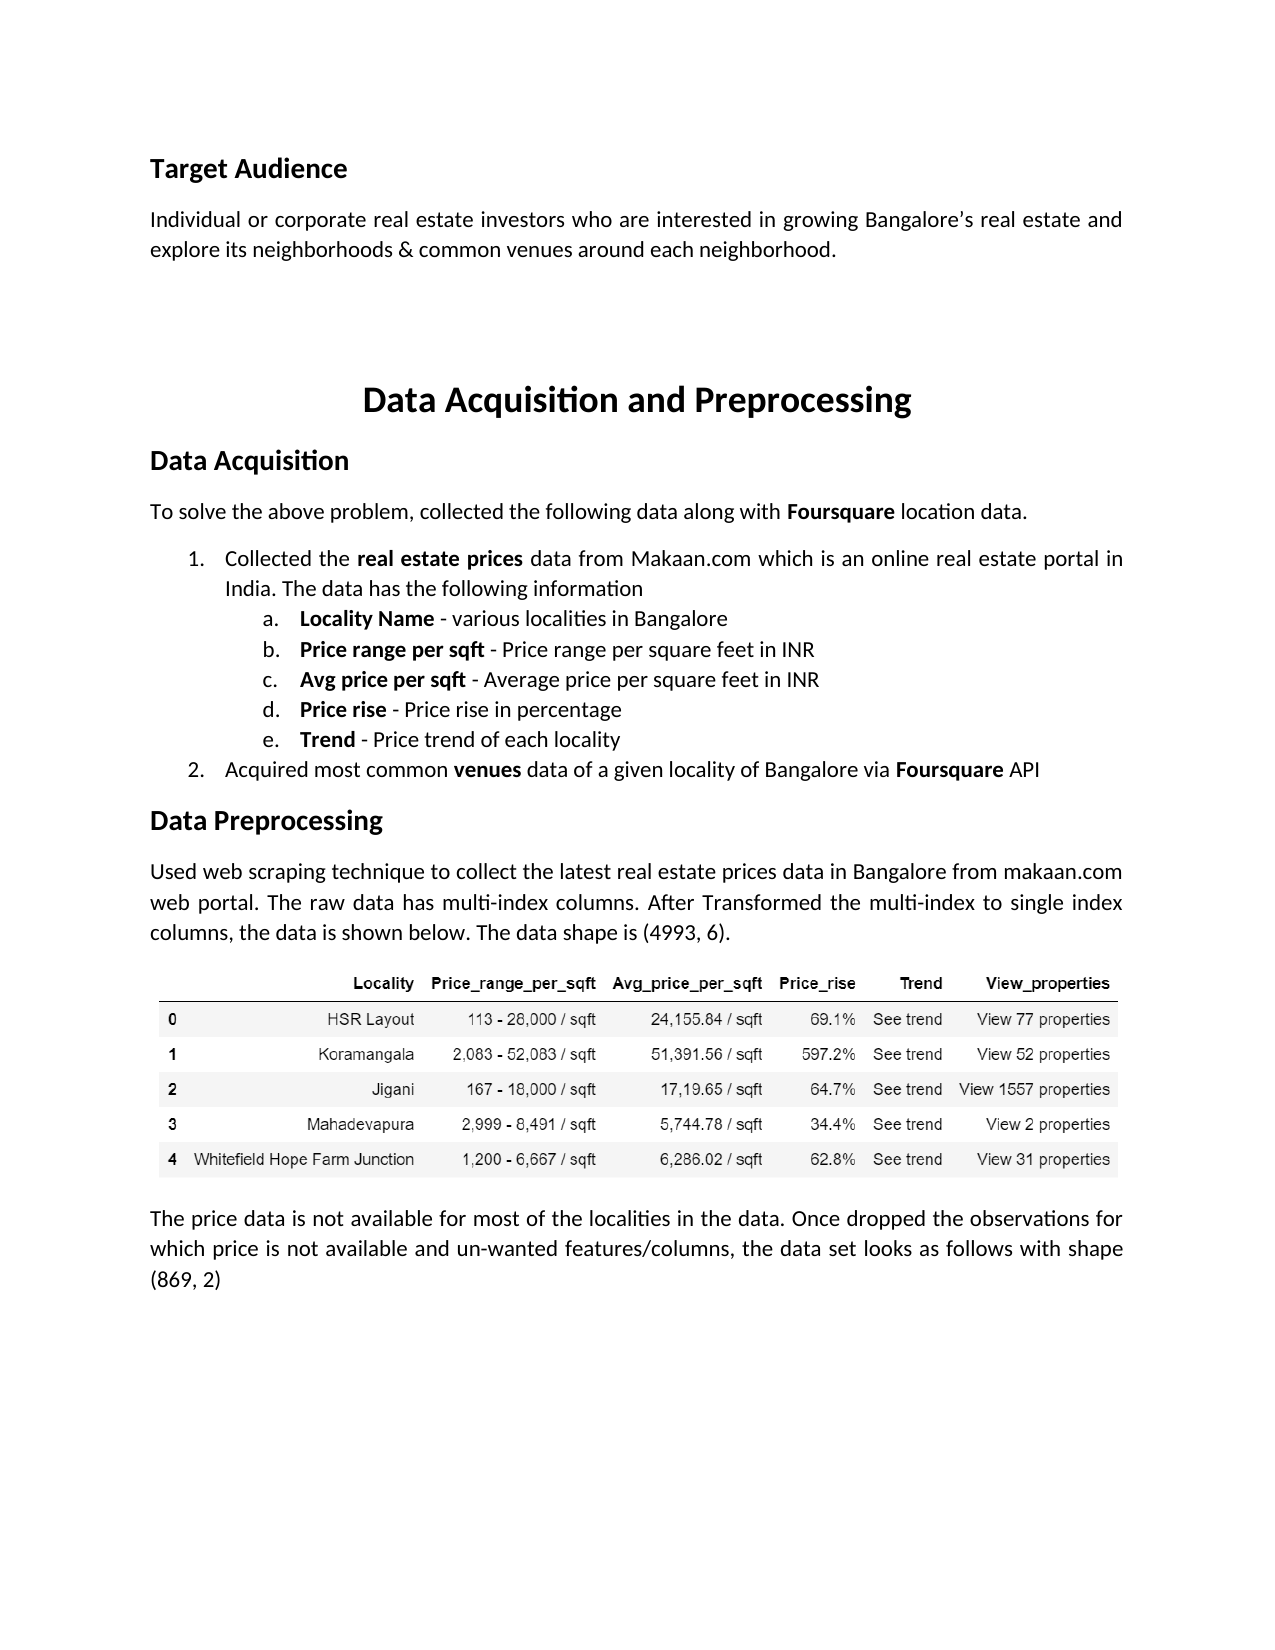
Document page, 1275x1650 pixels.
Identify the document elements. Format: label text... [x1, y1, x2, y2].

list Trend - Price trend of each locality [262, 725, 1125, 753]
list Avg price per sqft - Average price per square feet in INR [262, 665, 1125, 693]
text Data Acquisition [150, 442, 1125, 478]
text The price data is not available for most of the localities in the data. Once dropped the observations for which price is not available and un-wanted features/columns, the data set looks as follows with shape (869, 2) [150, 1204, 1125, 1293]
text To solve the above problem, collected the following data along with Foursquare location data. [150, 497, 1125, 525]
list Price rise - Price rise in percentage [262, 695, 1125, 723]
list Price range per sqft - Price range per square feet in INR [262, 635, 1125, 663]
text Data Acquisition and Preprocessing [150, 376, 1125, 422]
list Acquired most common venues data of a given locality of Bangalore via Foursquare API [187, 756, 1125, 783]
text Target Audience [150, 150, 1125, 186]
text Used web scraping technique to collect the latest real estate prices data in Bangalore from makaan.com web portal. The raw data has multi-index columns. After Transformed the multi-index to single index columns, the data is shown below. The data shape is (4993, 6). [150, 857, 1125, 946]
picture [150, 964, 1125, 1186]
text Individual or corporate real estate investors who are interested in growing Bangalore’s real estate and explore its neighborhoods & common venues around each neighborhood. [150, 205, 1125, 263]
text Data Preprocessing [150, 802, 1125, 838]
list Collected the real estate prices data from Makaan.com which is an online real estate portal in India. The data has the following information [187, 544, 1125, 602]
list Locality Name - various localities in Bangalore [262, 604, 1125, 632]
